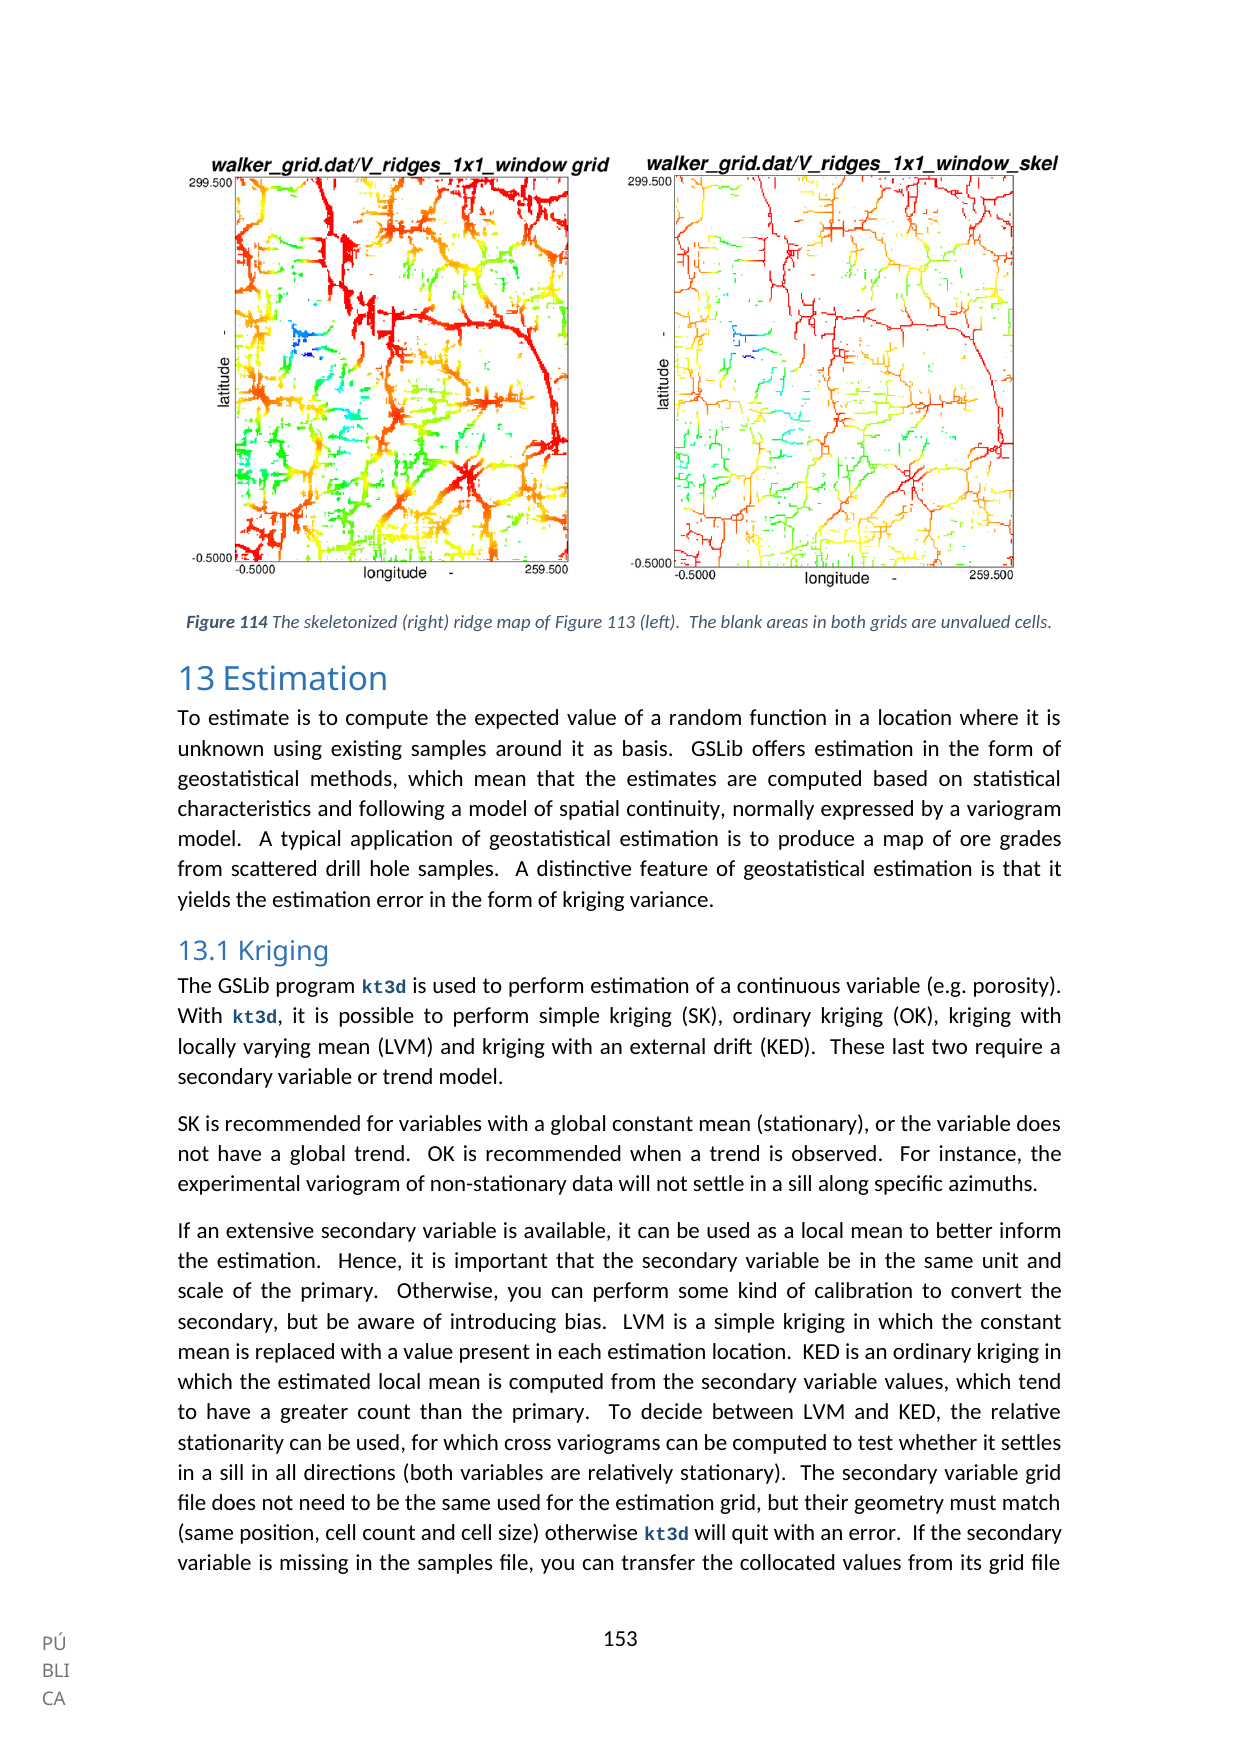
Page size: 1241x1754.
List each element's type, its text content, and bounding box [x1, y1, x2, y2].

text The GSLib program kt3d is used to perform estimation of a continuous variable (e.g. porosity). With kt3d, it is possible to perform simple kriging (SK), ordinary kriging (OK), kriging with locally varying mean (LVM) and kriging with an external drift (KED). These last two require a secondary variable or trend model. [177, 971, 1063, 1090]
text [177, 1216, 1063, 1576]
subtitle Estimation [177, 654, 1063, 700]
text SK is recommended for variables with a global constant mean (stationary), or the variable does not have a global trend. OK is recommended when a trend is observed. For instance, the experimental variogram of non-stationary data will not settle in a sill along specific azimuths. [177, 1109, 1063, 1197]
picture [177, 147, 1062, 592]
text To estimate is to compute the expected value of a random function in a location where it is unknown using existing samples around it as basis. GSLib offers estimation in the form of geostatistical methods, which mean that the estimates are computed based on statistical characteristics and following a model of spatial continuity, normally expressed by a variogram model. A typical application of geostatistical estimation is to produce a map of ore grades from scattered drill hole samples. A distinctive feature of geostatistical estimation is that it yields the estimation error in the form of kriging variance. [177, 703, 1063, 913]
text Figure 114 The skeletonized (right) ridge map of Figure 112 (left). The blank areas in both grids are unvalued cells. [177, 611, 1063, 634]
subtitle Kriging [177, 932, 1063, 968]
